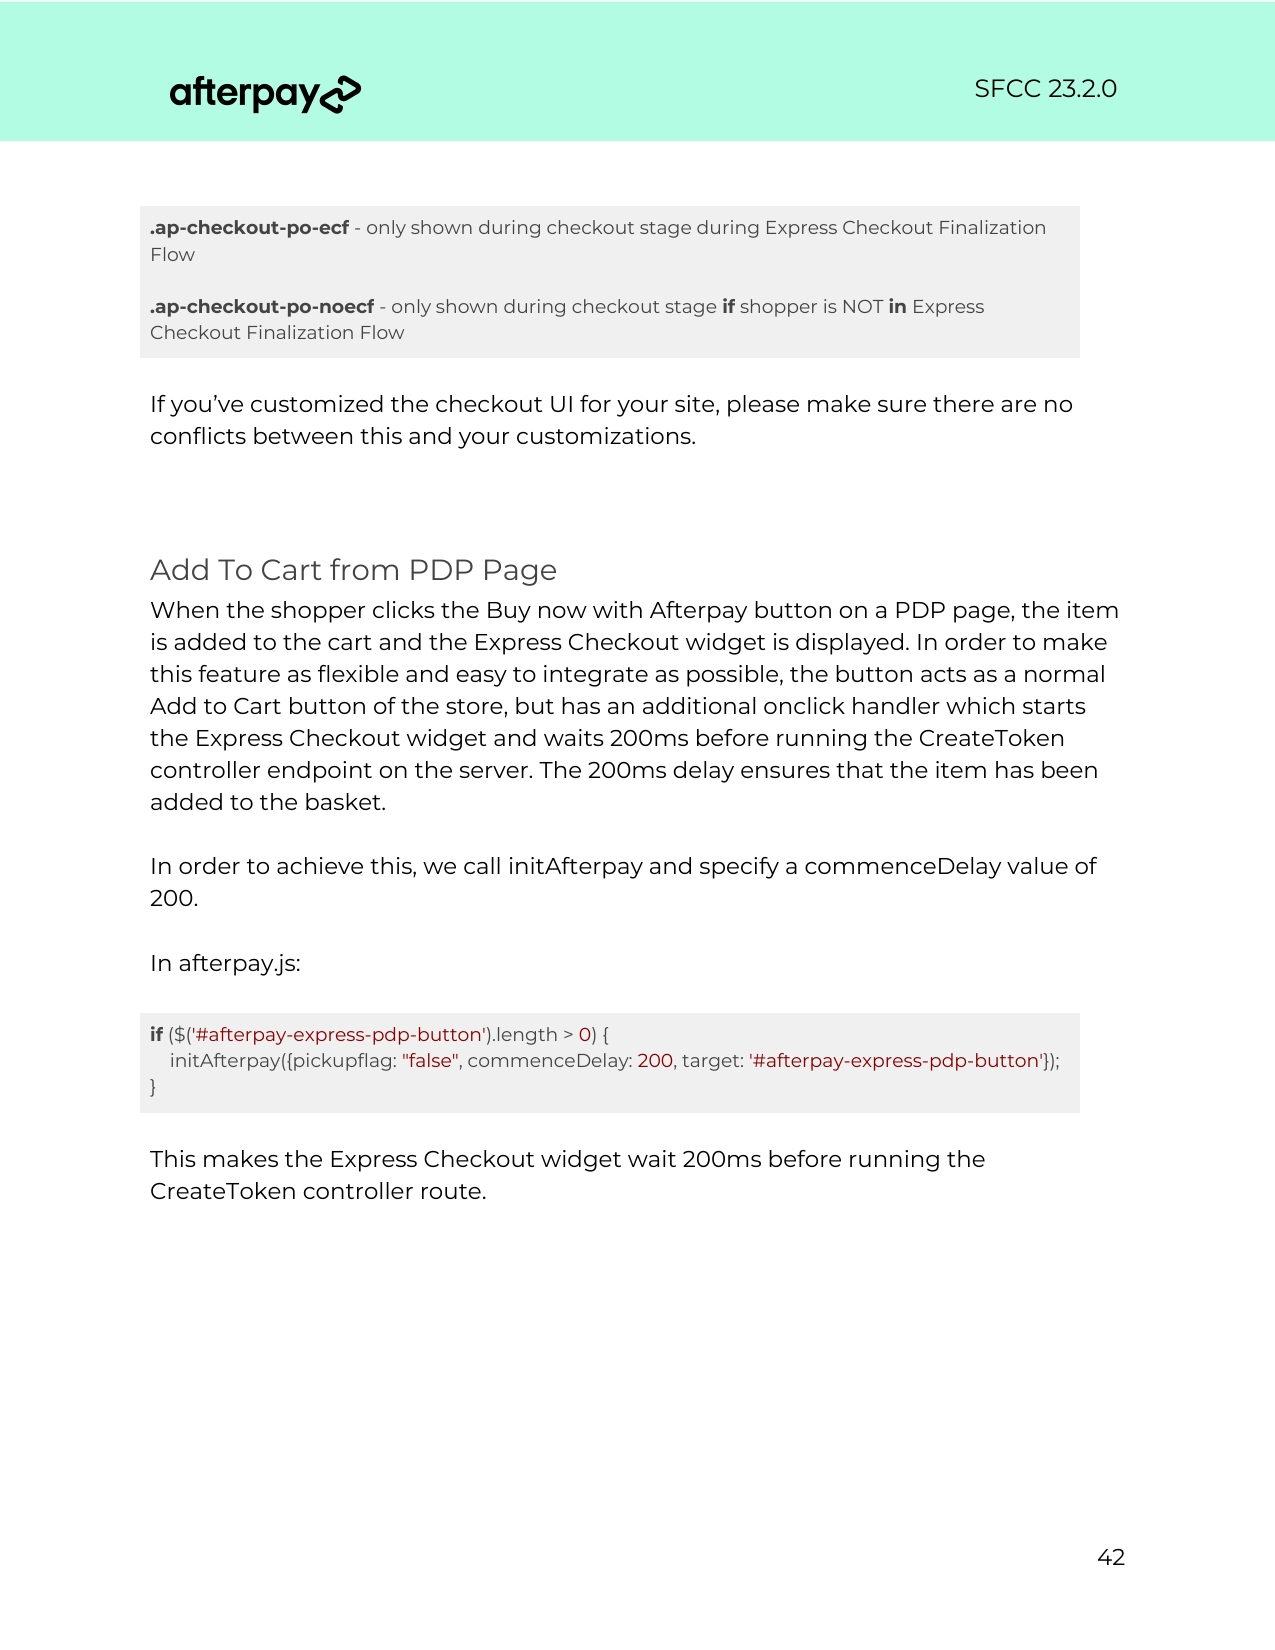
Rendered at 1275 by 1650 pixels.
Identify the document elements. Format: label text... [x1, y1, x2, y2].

text In afterpay.js: [150, 949, 1125, 977]
text In order to achieve this, we call initAfterpay and specify a commenceDelay value of 200. [150, 853, 1125, 913]
text This makes the Express Checkout widget wait 200ms before running the CreateToken controller route. [150, 1145, 1125, 1205]
picture [134, 47, 397, 142]
table_header if ($('#afterpay-express-pdp-button').length > 0) { initAfterpay({pickupflag: "false", commenceDelay: 200, target: '#afterpay-express-pdp-button'}); } [140, 1013, 1080, 1113]
subtitle Add To Cart from PDP Page [150, 552, 1125, 588]
text When the shopper clicks the Buy now with Afterpay button on a PDP page, the item is added to the cart and the Express Checkout widget is displayed. In order to make this feature as flexible and easy to integrate as possible, the button acts as a normal Add to Cart button of the store, but has an additional onclick handler which starts the Express Checkout widget and waits 200ms before running the CreateToken controller endpoint on the server. The 200ms delay ensures that the item has been added to the basket. [150, 596, 1125, 816]
text If you’ve customized the checkout UI for your site, please make sure there are no conflicts between this and your customizations. [150, 390, 1125, 450]
